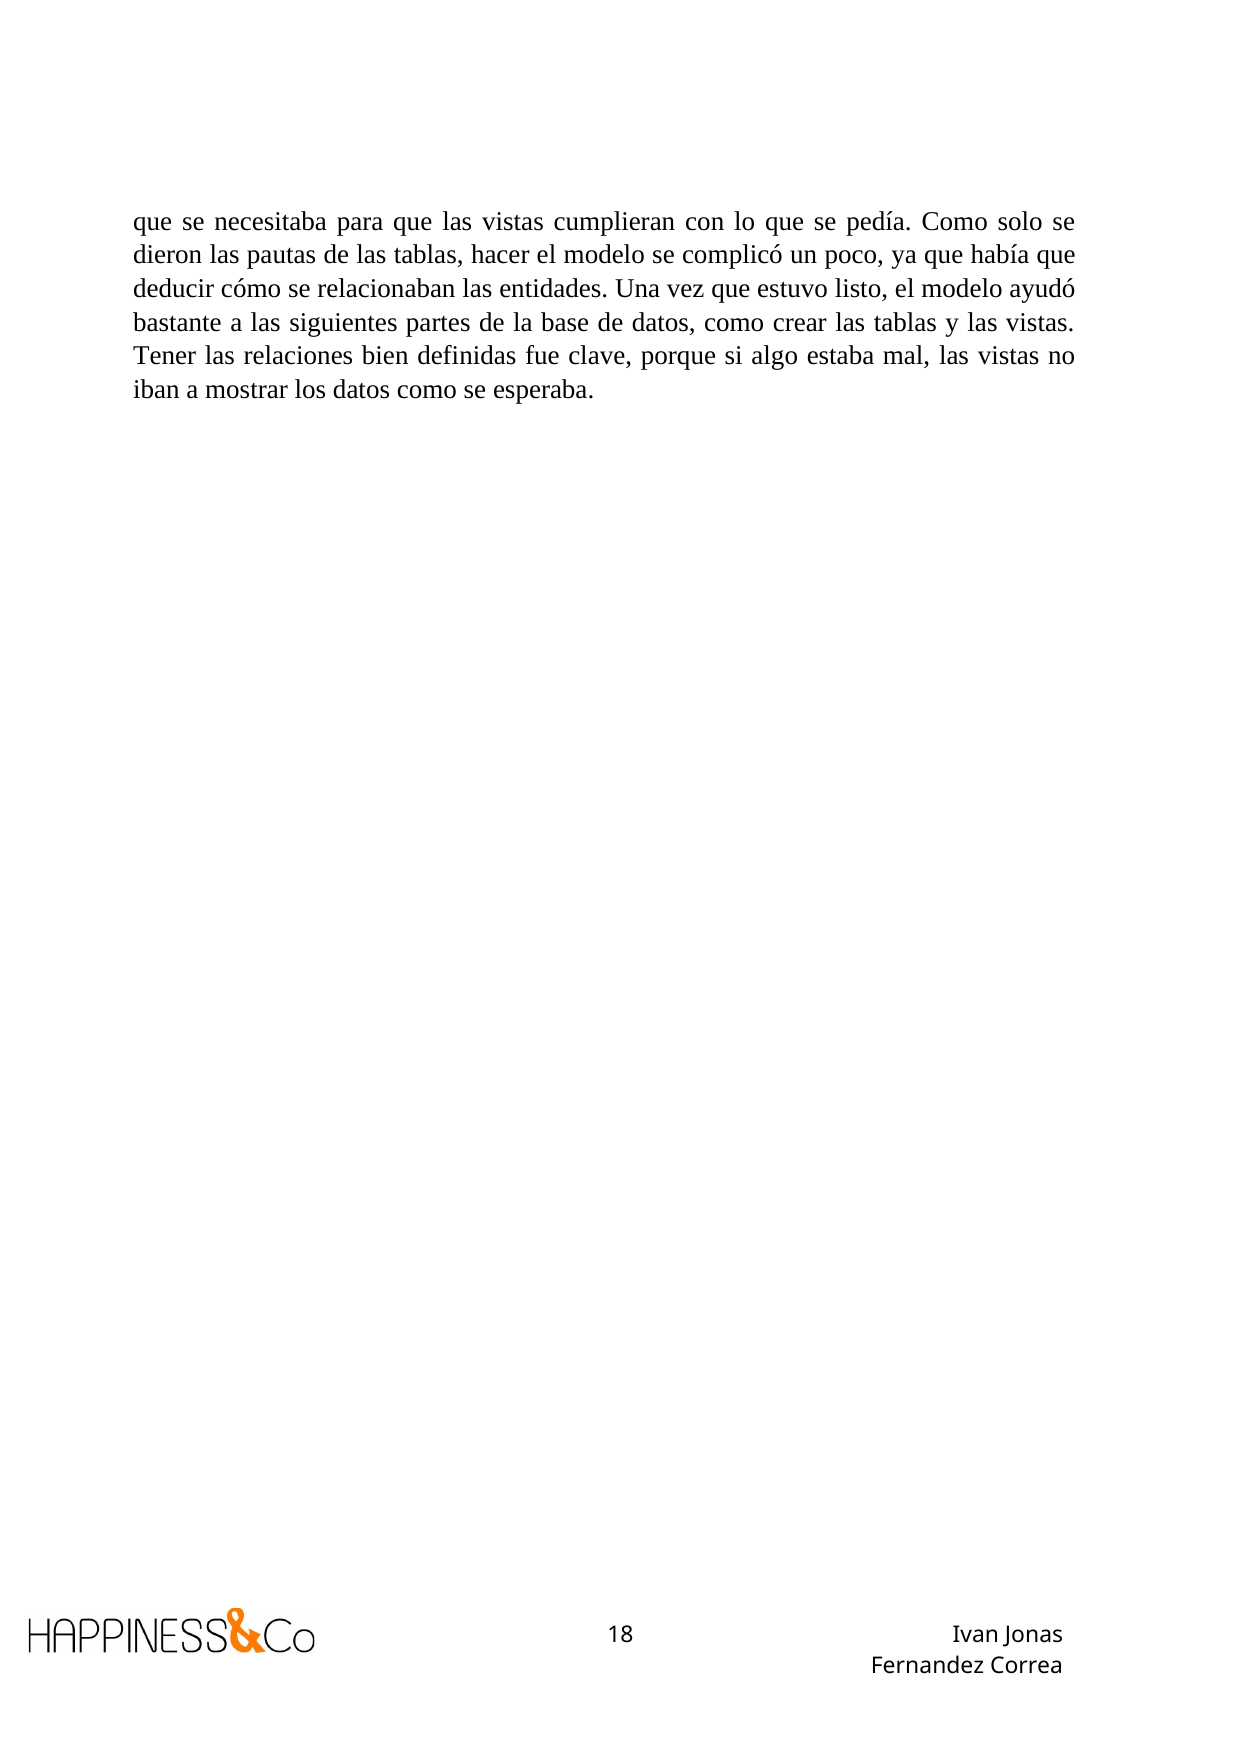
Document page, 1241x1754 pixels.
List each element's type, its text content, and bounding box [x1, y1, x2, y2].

picture [28, 1608, 315, 1653]
